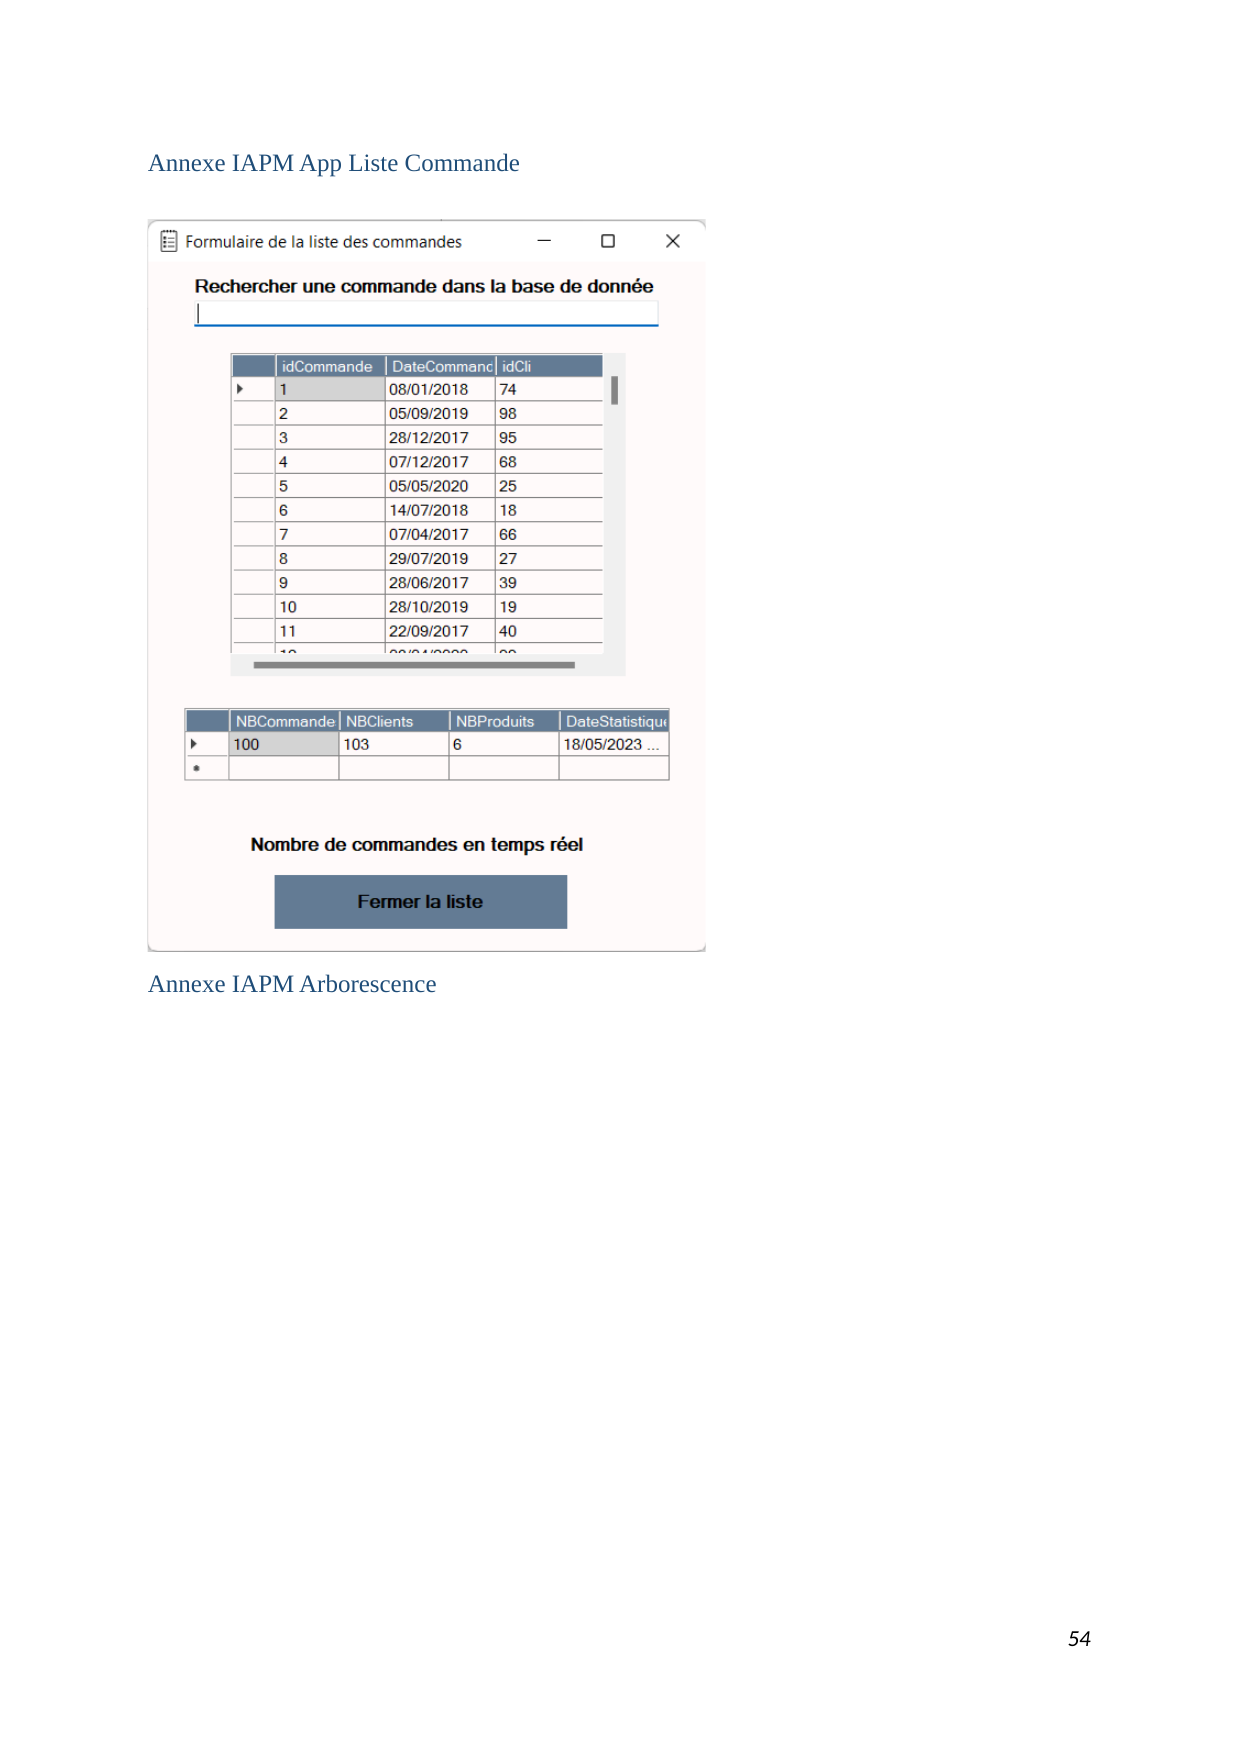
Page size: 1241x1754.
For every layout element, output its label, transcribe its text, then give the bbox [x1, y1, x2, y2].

subtitle Annexe IAPM Arborescence [148, 969, 1093, 997]
subtitle Annexe IAPM App Liste Commande [148, 148, 1093, 176]
picture [147, 219, 706, 952]
